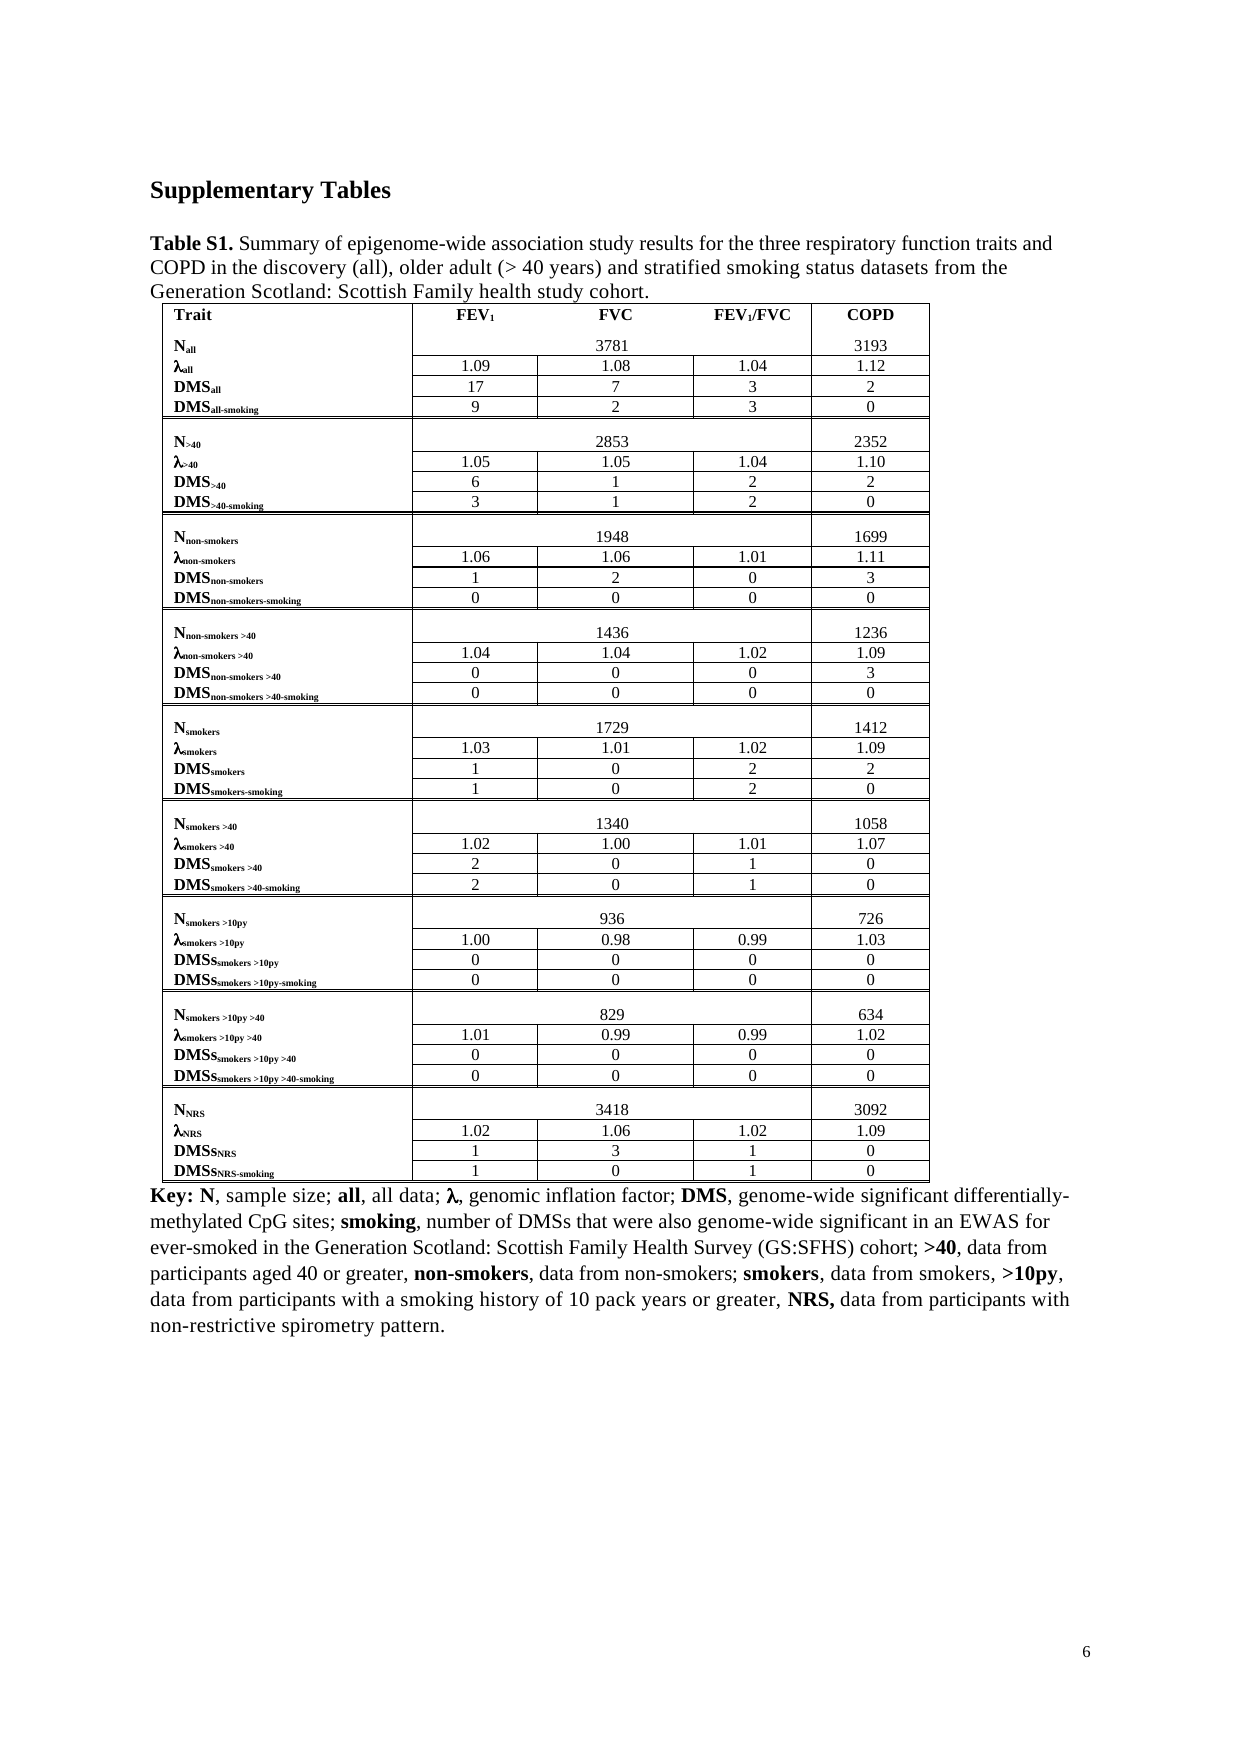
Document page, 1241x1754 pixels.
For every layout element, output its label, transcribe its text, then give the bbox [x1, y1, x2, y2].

table_cell 1948 [413, 515, 811, 546]
table_cell DMSssmokers >10py >40 [163, 1044, 412, 1064]
table_header FEV1/FVC [693, 304, 811, 323]
table_cell 0 [812, 970, 929, 989]
table_cell 0 [812, 854, 929, 873]
table_cell 1.04 [694, 452, 811, 471]
table_cell DMSssmokers >10py-smoking [163, 969, 412, 989]
table_cell 0 [694, 970, 811, 989]
table_cell 2 [413, 874, 537, 893]
table_cell 0 [538, 1161, 693, 1180]
table_cell 3 [694, 376, 811, 396]
table_cell 1.05 [413, 452, 537, 471]
table_cell 1.01 [694, 834, 811, 853]
text Table S1. Summary of epigenome-wide association study results for the three respiratory function traits and COPD in the discovery (all), older adult (> 40 years) and stratified smoking status datasets from the Generation Scotland: Scottish Family health study cohort. [150, 231, 1090, 303]
table_cell 3092 [812, 1088, 929, 1119]
table_cell DMSsNRS [163, 1140, 412, 1160]
table_cell DMSsmokers >40 [163, 853, 412, 873]
table_cell DMSsmokers >40-smoking [163, 873, 412, 893]
table_cell 0 [812, 779, 929, 798]
table_cell 0 [413, 950, 537, 969]
table_cell NRS [163, 1119, 412, 1139]
subtitle Supplementary Tables [150, 175, 1090, 204]
table_cell 1.07 [812, 834, 929, 853]
table_cell 1.04 [694, 356, 811, 375]
table_cell 1.06 [538, 547, 693, 566]
table_cell 3 [538, 1141, 693, 1160]
table_cell 2 [812, 759, 929, 778]
table_cell 0 [538, 683, 693, 702]
table_cell 17 [413, 376, 537, 396]
table_cell 0 [694, 1045, 811, 1064]
table_cell 2 [812, 376, 929, 396]
table_cell 0 [538, 874, 693, 893]
table_cell 1.02 [812, 1025, 929, 1044]
table_cell 7 [538, 376, 693, 396]
table_cell 0 [413, 970, 537, 989]
table_cell 0 [538, 1045, 693, 1064]
table_cell 2 [694, 759, 811, 778]
table_cell smokers >10py [163, 928, 412, 948]
table_header Trait [163, 304, 412, 323]
table_cell N>40 [163, 419, 412, 451]
table_header FVC [538, 304, 693, 323]
table_cell 1 [413, 759, 537, 778]
table_cell 3781 [413, 324, 811, 355]
table_cell 0 [812, 397, 929, 416]
table_cell 0 [538, 779, 693, 798]
table_cell 1.09 [812, 643, 929, 662]
table_cell 2 [413, 854, 537, 873]
table_cell 1.06 [413, 547, 537, 566]
table_cell DMSnon-smokers >40 [163, 662, 412, 682]
table_cell 0 [538, 854, 693, 873]
table_cell 0 [812, 492, 929, 511]
table_cell 1236 [812, 610, 929, 642]
table_cell 0 [413, 683, 537, 702]
table_cell 1.00 [538, 834, 693, 853]
table_cell 1.11 [812, 547, 929, 566]
table_cell 2 [538, 397, 693, 416]
table_cell 3 [413, 492, 537, 511]
table_cell 1 [413, 568, 537, 587]
table_cell 0 [694, 683, 811, 702]
table_cell 0 [413, 1065, 537, 1084]
table_cell Nnon-smokers [163, 515, 412, 546]
table_cell smokers [163, 737, 412, 757]
table_cell 1.04 [413, 643, 537, 662]
table_cell Nsmokers >40 [163, 801, 412, 833]
table_cell 1.00 [413, 929, 537, 948]
table_cell 1058 [812, 801, 929, 833]
table_cell 1.03 [812, 929, 929, 948]
table_cell Nsmokers >10py >40 [163, 992, 412, 1024]
table_cell 936 [413, 897, 811, 928]
table_cell 1340 [413, 801, 811, 833]
table_cell 1 [413, 1141, 537, 1160]
table_cell DMSall-smoking [163, 396, 412, 416]
table_cell 1.02 [413, 834, 537, 853]
table_cell Nall [163, 324, 412, 355]
table_cell 0 [538, 588, 693, 607]
table_cell Nsmokers >10py [163, 897, 412, 928]
table_cell 0.99 [538, 1025, 693, 1044]
table_cell 2 [538, 568, 693, 587]
table_cell 1436 [413, 610, 811, 642]
table_cell 0 [812, 1065, 929, 1084]
table_cell 1412 [812, 706, 929, 737]
table_cell 3 [694, 397, 811, 416]
table_cell 0 [812, 1045, 929, 1064]
table_cell 1 [413, 1161, 537, 1180]
table_cell 1 [694, 1141, 811, 1160]
table_cell 1.03 [413, 738, 537, 757]
table_cell Nnon-smokers >40 [163, 610, 412, 642]
table_cell 1.01 [694, 547, 811, 566]
table_cell >40 [163, 451, 412, 471]
table_cell 2853 [413, 419, 811, 451]
table_cell 1.08 [538, 356, 693, 375]
table_cell 1.12 [812, 356, 929, 375]
table_header FEV1 [413, 304, 538, 323]
table_cell 1.09 [413, 356, 537, 375]
table_cell 1.02 [694, 738, 811, 757]
table_cell 0 [812, 1161, 929, 1180]
table_cell 3 [812, 568, 929, 587]
table_cell non-smokers [163, 546, 412, 566]
table_cell 1.05 [538, 452, 693, 471]
table_cell 3418 [413, 1088, 811, 1119]
table_cell 1.02 [694, 1120, 811, 1139]
text Key: N, sample size; all, all data; , genomic inflation factor; DMS, genome-wide significant differentially-methylated CpG sites; smoking, number of DMSs that were also genome-wide significant in an EWAS for ever-smoked in the Generation Scotland: Scottish Family Health Survey (GS:SFHS) cohort; >40, data from participants aged 40 or greater, non-smokers, data from non-smokers; smokers, data from smokers, >10py, data from participants with a smoking history of 10 pack years or greater, NRS, data from participants with non-restrictive spirometry pattern. [150, 1183, 1090, 1337]
table_cell 0 [694, 588, 811, 607]
table_cell 9 [413, 397, 537, 416]
table_cell 0.98 [538, 929, 693, 948]
table_cell 0 [812, 588, 929, 607]
table_cell 0 [812, 874, 929, 893]
table_cell 0 [538, 663, 693, 682]
table_cell 1.04 [538, 643, 693, 662]
table_cell 0.99 [694, 1025, 811, 1044]
table_cell 3193 [812, 324, 929, 355]
table_cell 0 [694, 568, 811, 587]
table_cell 829 [413, 992, 811, 1024]
table_cell Nsmokers [163, 706, 412, 737]
table_cell 2 [812, 472, 929, 491]
table_cell smokers >40 [163, 833, 412, 853]
table_header COPD [812, 304, 929, 323]
table_cell DMSsmokers [163, 758, 412, 778]
table_cell 1 [694, 874, 811, 893]
table_cell 0 [538, 1065, 693, 1084]
table_cell DMSssmokers >10py >40-smoking [163, 1064, 412, 1084]
table_cell 0 [538, 759, 693, 778]
table_cell 2 [694, 472, 811, 491]
table_cell 0 [694, 1065, 811, 1084]
table_cell smokers >10py >40 [163, 1024, 412, 1044]
table_cell 0 [812, 683, 929, 702]
table_cell DMS>40-smoking [163, 491, 412, 511]
table_cell DMSsmokers-smoking [163, 778, 412, 798]
table_cell 0 [538, 970, 693, 989]
table_cell all [163, 355, 412, 375]
table_cell DMSall [163, 375, 412, 396]
table_cell 0 [694, 950, 811, 969]
table_cell 1 [538, 492, 693, 511]
table_cell 1 [694, 1161, 811, 1180]
table_cell DMSnon-smokers [163, 566, 412, 587]
table_cell DMSnon-smokers >40-smoking [163, 682, 412, 702]
table_cell 1.06 [538, 1120, 693, 1139]
table_cell 0 [812, 1141, 929, 1160]
table_cell 1.09 [812, 1120, 929, 1139]
table_cell 1.02 [694, 643, 811, 662]
table_cell 2352 [812, 419, 929, 451]
table_cell 2 [694, 492, 811, 511]
table_cell 1 [694, 854, 811, 873]
table_cell DMSnon-smokers-smoking [163, 587, 412, 607]
table_cell 0 [538, 950, 693, 969]
table_cell 2 [694, 779, 811, 798]
table_cell 1 [413, 779, 537, 798]
table_cell 6 [413, 472, 537, 491]
table_cell DMS>40 [163, 471, 412, 491]
table_cell 1.01 [538, 738, 693, 757]
table_cell DMSsNRS-smoking [163, 1160, 412, 1180]
table_cell 0.99 [694, 929, 811, 948]
table_cell 3 [812, 663, 929, 682]
table_cell 0 [694, 663, 811, 682]
table_cell 0 [413, 1045, 537, 1064]
table_cell 0 [413, 663, 537, 682]
table_cell 1 [538, 472, 693, 491]
table_cell 1.01 [413, 1025, 537, 1044]
table_cell 1.10 [812, 452, 929, 471]
table_cell 0 [413, 588, 537, 607]
table_cell 726 [812, 897, 929, 928]
table_cell NNRS [163, 1088, 412, 1119]
table_cell 0 [812, 950, 929, 969]
table_cell 1.09 [812, 738, 929, 757]
table_cell 634 [812, 992, 929, 1024]
table_cell non-smokers >40 [163, 642, 412, 662]
table_cell 1699 [812, 515, 929, 546]
table_cell 1.02 [413, 1120, 537, 1139]
table_cell 1729 [413, 706, 811, 737]
table_cell DMSssmokers >10py [163, 949, 412, 969]
